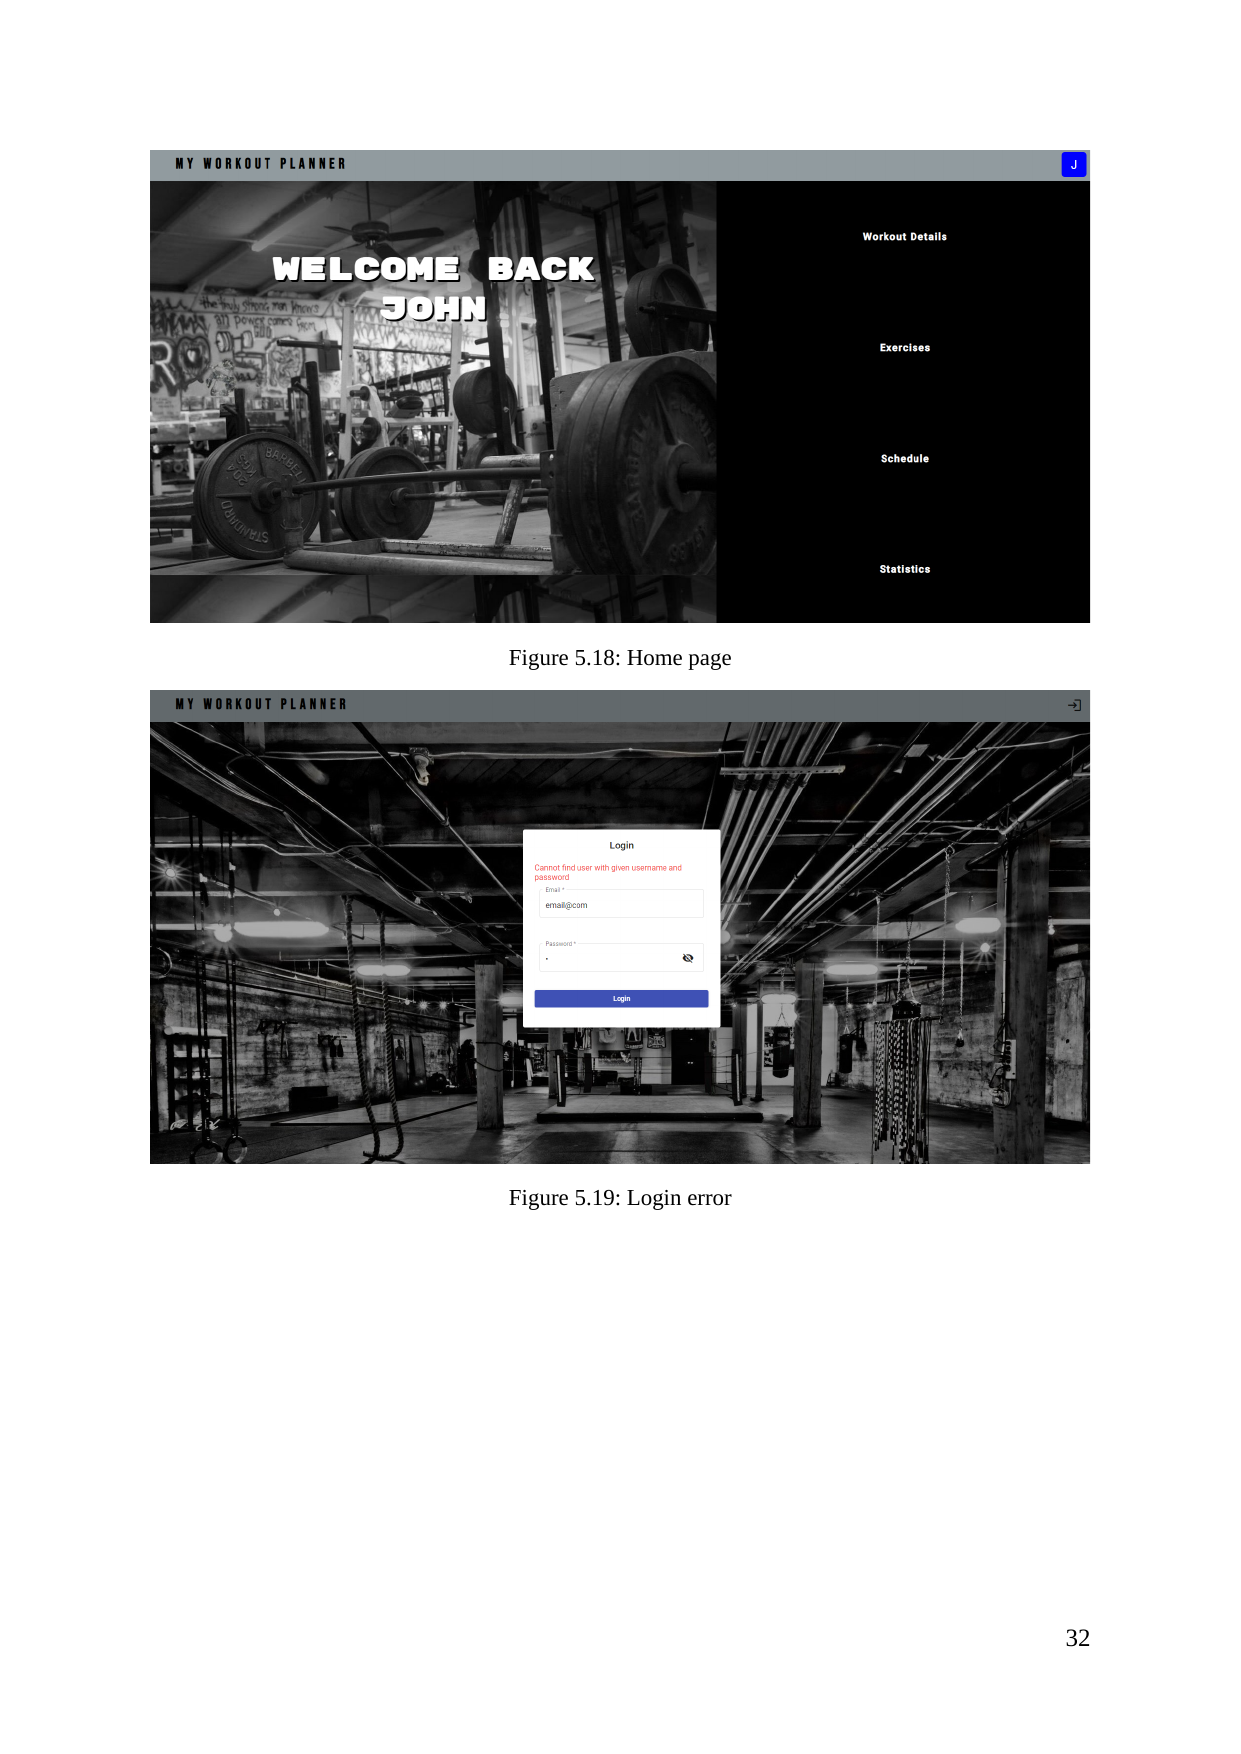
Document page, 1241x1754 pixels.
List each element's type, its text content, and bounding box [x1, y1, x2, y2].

picture [150, 690, 1091, 1164]
picture [150, 150, 1091, 623]
